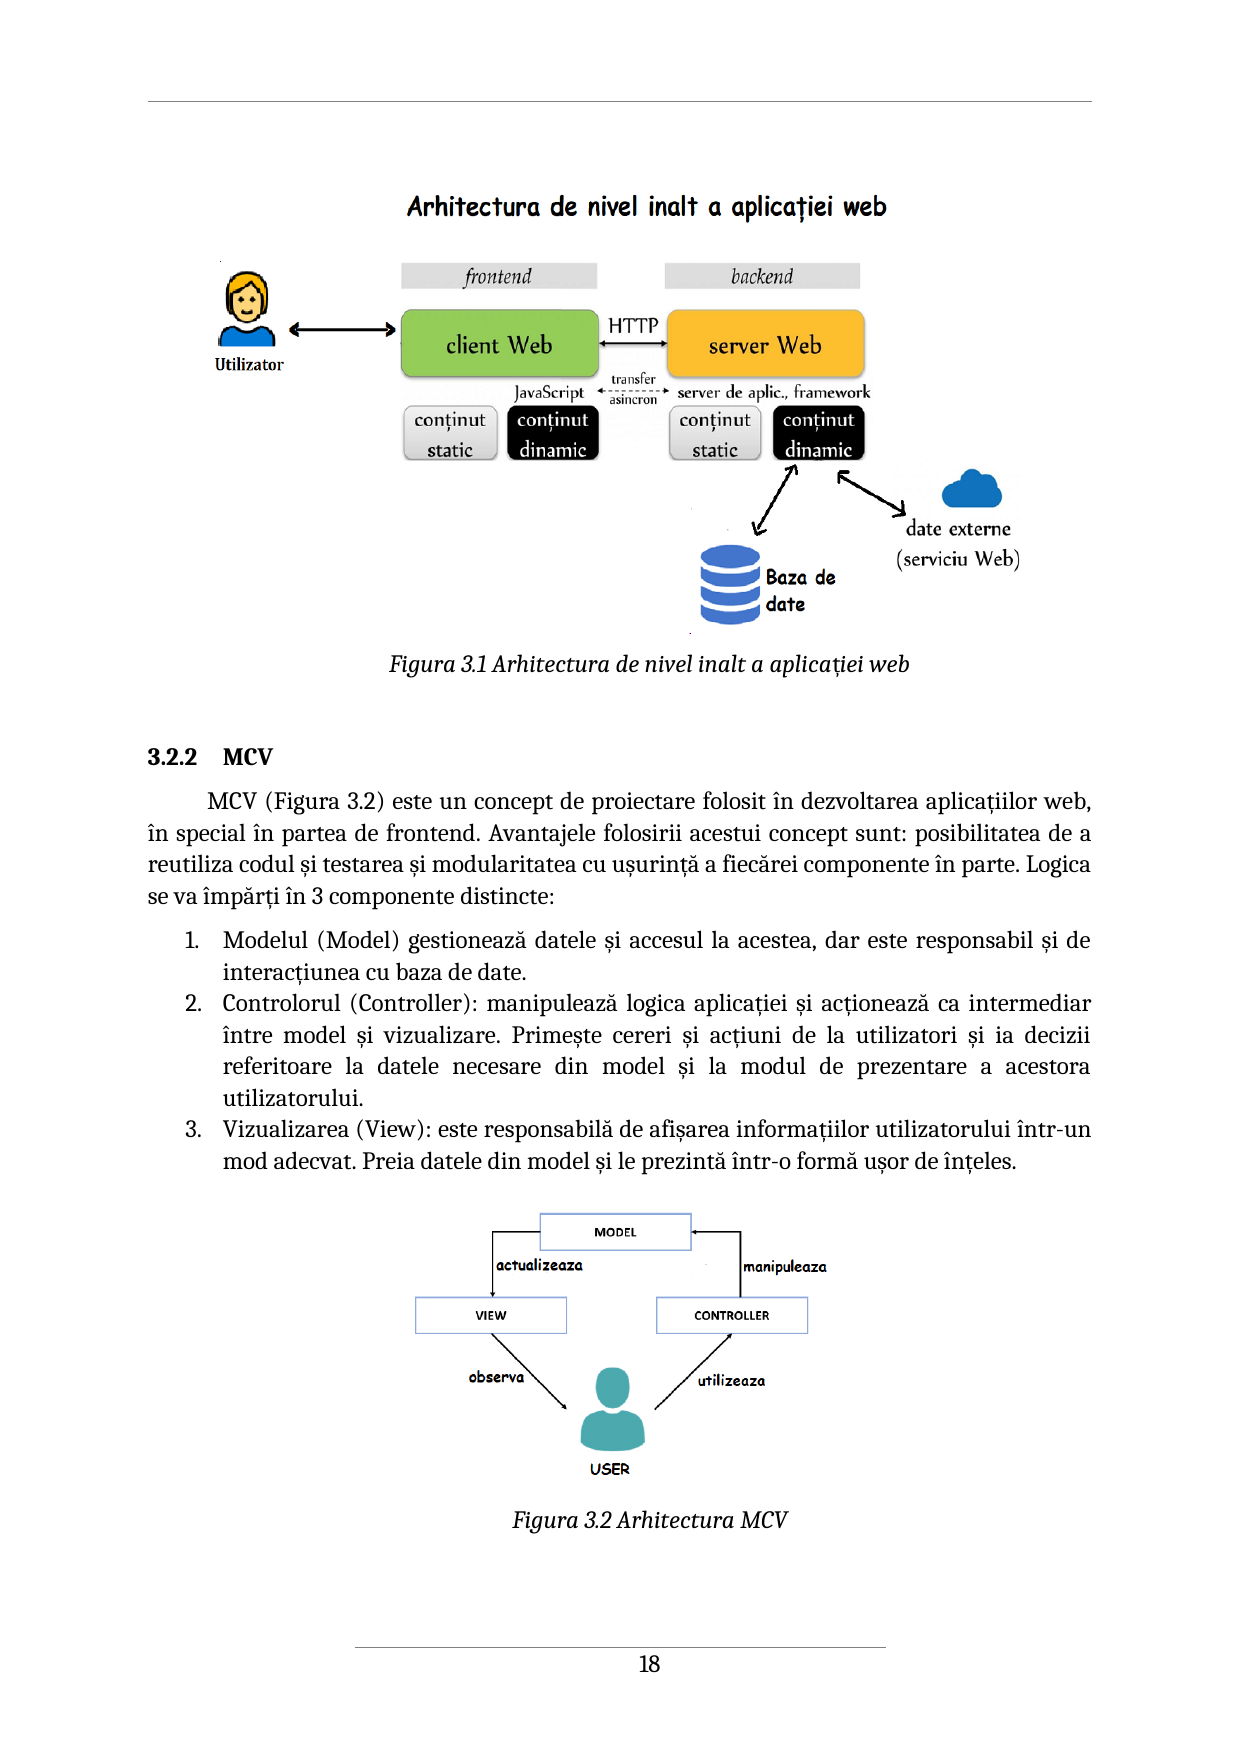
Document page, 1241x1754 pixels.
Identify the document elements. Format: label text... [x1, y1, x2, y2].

text Figura 3.2 Arhitectura MCV [148, 1506, 1092, 1535]
text MCV (Figura 3.2) este un concept de proiectare folosit în dezvoltarea aplicațiilor web, în special în partea de frontend. Avantajele folosirii acestui concept sunt: posibilitatea de a reutiliza codul și testarea și modularitatea cu ușurință a fiecărei componente în parte. Logica se va împărți în 3 componente distincte: [148, 787, 1092, 911]
list Vizualizarea (View): este responsabilă de afișarea informațiilor utilizatorului într-un mod adecvat. Preia datele din model și le prezintă într-o formă ușor de înțeles. [185, 1115, 1092, 1176]
picture [407, 1191, 833, 1491]
subtitle MCV [148, 743, 1092, 772]
text Figura 3.1 Arhitectura de nivel inalt a aplicației web [148, 649, 1092, 678]
list Modelul (Model) gestionează datele și accesul la acestea, dar este responsabil și de interacțiunea cu baza de date. [185, 926, 1092, 986]
picture [206, 147, 1034, 635]
list Controlorul (Controller): manipulează logica aplicației și acționează ca intermediar între model și vizualizare. Primește cereri și acțiuni de la utilizatori și ia decizii referitoare la datele necesare din model și la modul de prezentare a acestora utilizatorului. [185, 989, 1092, 1112]
